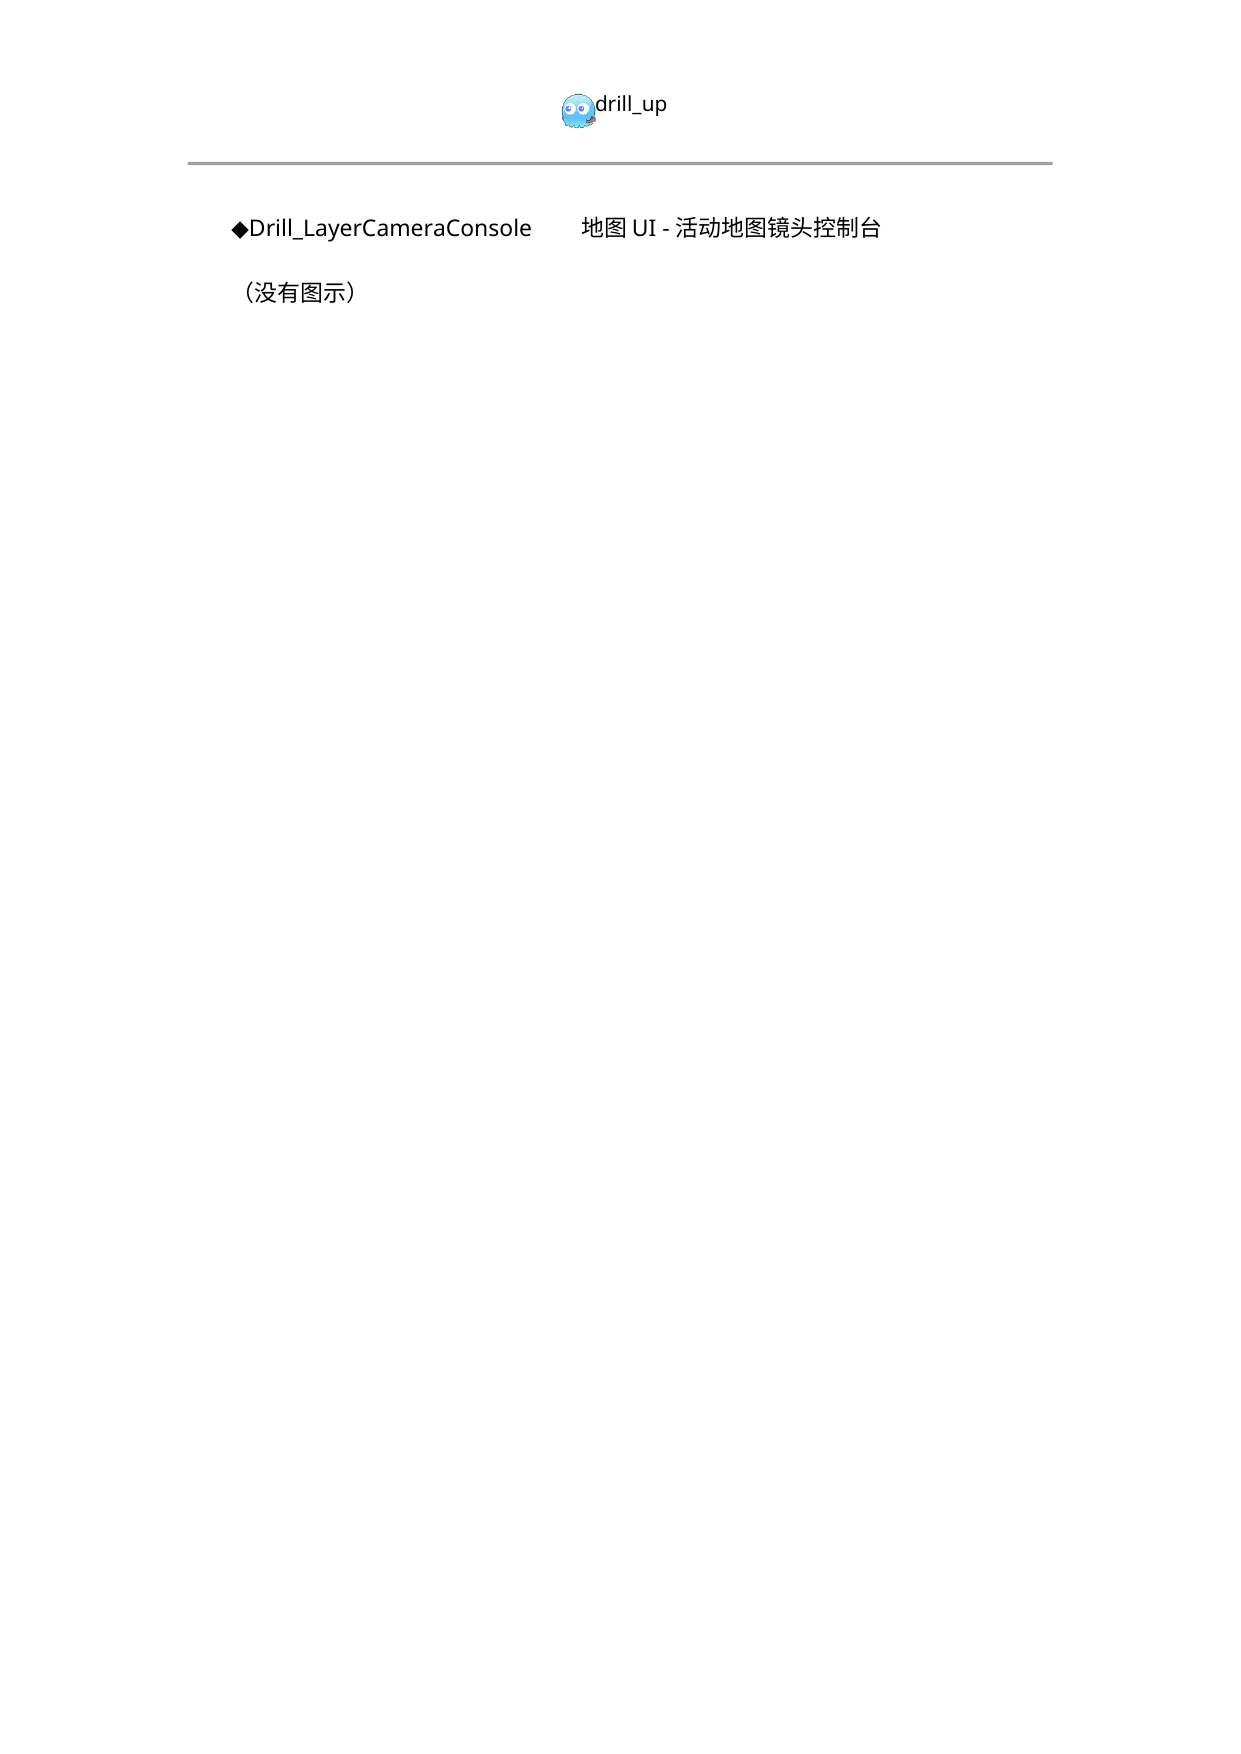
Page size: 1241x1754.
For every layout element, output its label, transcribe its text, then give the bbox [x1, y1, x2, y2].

picture [556, 88, 597, 130]
text ◆Drill_LayerCameraConsole 地图UI - 活动地图镜头控制台 [187, 194, 1053, 259]
text （没有图示） [187, 259, 1053, 324]
